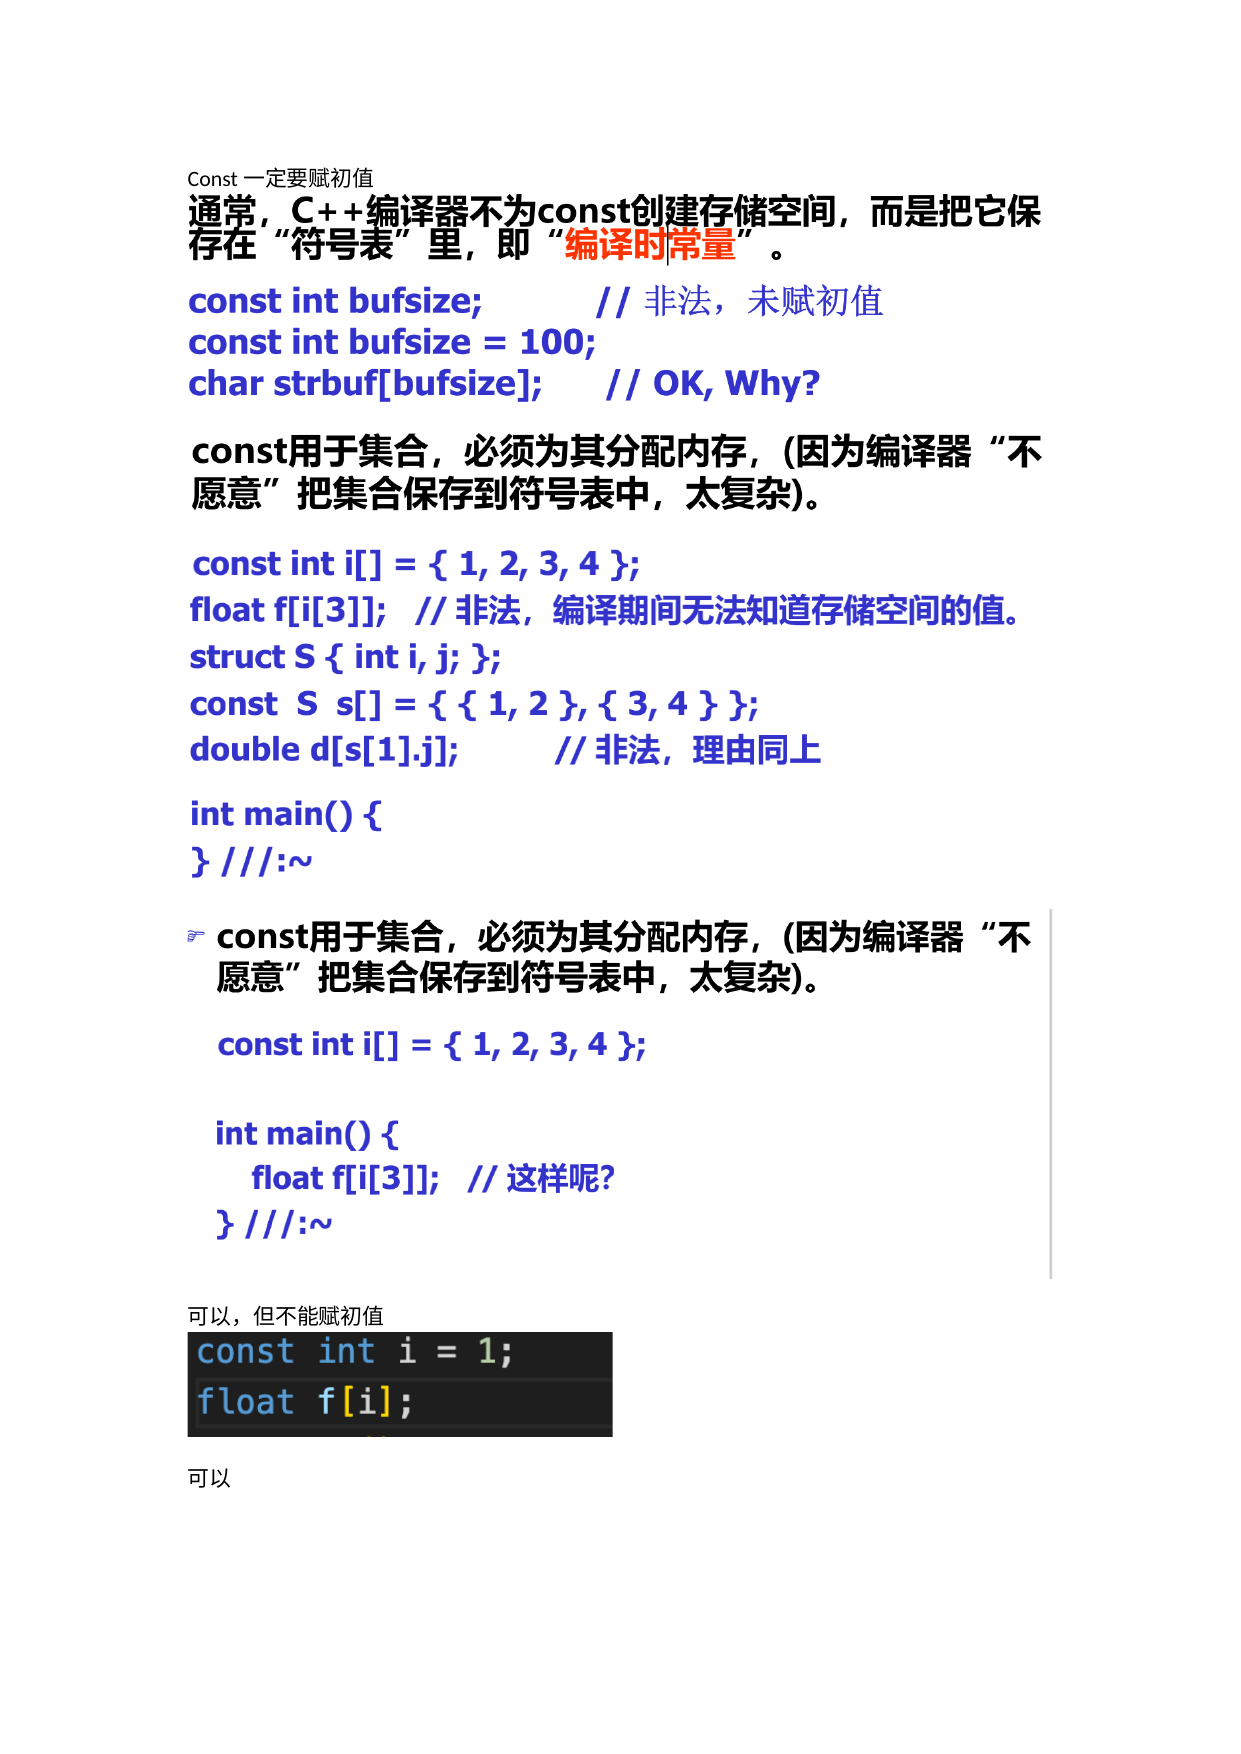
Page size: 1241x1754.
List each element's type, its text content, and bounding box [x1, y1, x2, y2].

text 可以，但不能赋初值 [187, 1299, 1053, 1332]
picture [187, 194, 1052, 409]
text 可以 [187, 1462, 1053, 1494]
picture [187, 422, 1053, 905]
picture [187, 909, 1053, 1279]
text Const 一定要赋初值 [187, 162, 1053, 194]
picture [187, 1332, 613, 1437]
